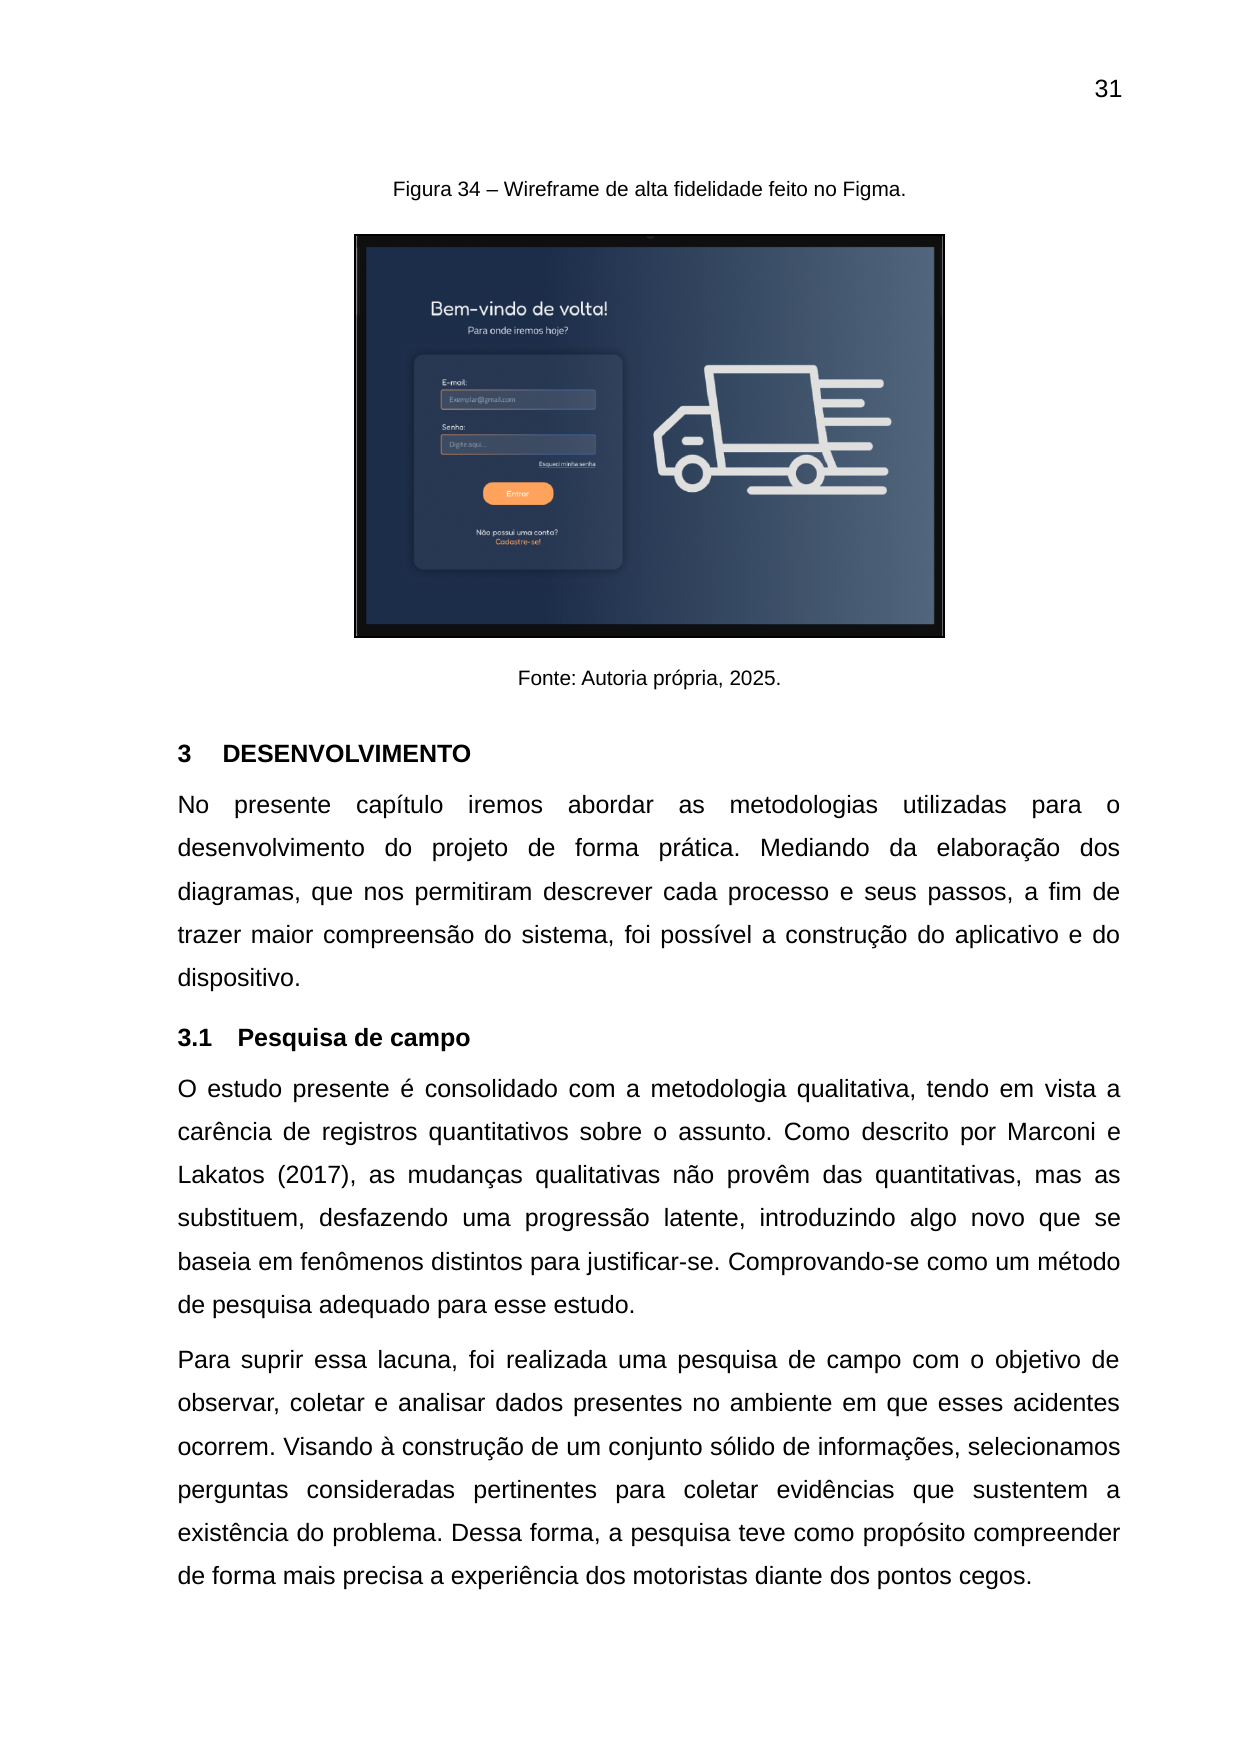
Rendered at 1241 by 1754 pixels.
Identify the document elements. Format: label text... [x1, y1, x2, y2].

subtitle DESENVOLVIMENTO [177, 739, 1122, 768]
text Fonte: Autoria própria, 2025. [177, 665, 1122, 689]
text No presente capítulo iremos abordar as metodologias utilizadas para o desenvolvimento do projeto de forma prática. Mediando da elaboração dos diagramas, que nos permitiram descrever cada processo e seus passos, a fim de trazer maior compreensão do sistema, foi possível a construção do aplicativo e do dispositivo. [177, 790, 1122, 992]
subtitle Pesquisa de campo [177, 1023, 1122, 1051]
text O estudo presente é consolidado com a metodologia qualitativa, tendo em vista a carência de registros quantitativos sobre o assunto. Como descrito por Marconi e Lakatos (2017), as mudanças qualitativas não provêm das quantitativas, mas as substituem, desfazendo uma progressão latente, introduzindo algo novo que se baseia em fenômenos distintos para justificar-se. Comprovando-se como um método de pesquisa adequado para esse estudo. [177, 1074, 1122, 1318]
picture [356, 236, 943, 636]
text Para suprir essa lacuna, foi realizada uma pesquisa de campo com o objetivo de observar, coletar e analisar dados presentes no ambiente em que esses acidentes ocorrem. Visando à construção de um conjunto sólido de informações, selecionamos perguntas consideradas pertinentes para coletar evidências que sustentem a existência do problema. Dessa forma, a pesquisa teve como propósito compreender de forma mais precisa a experiência dos motoristas diante dos pontos cegos. [177, 1345, 1122, 1590]
